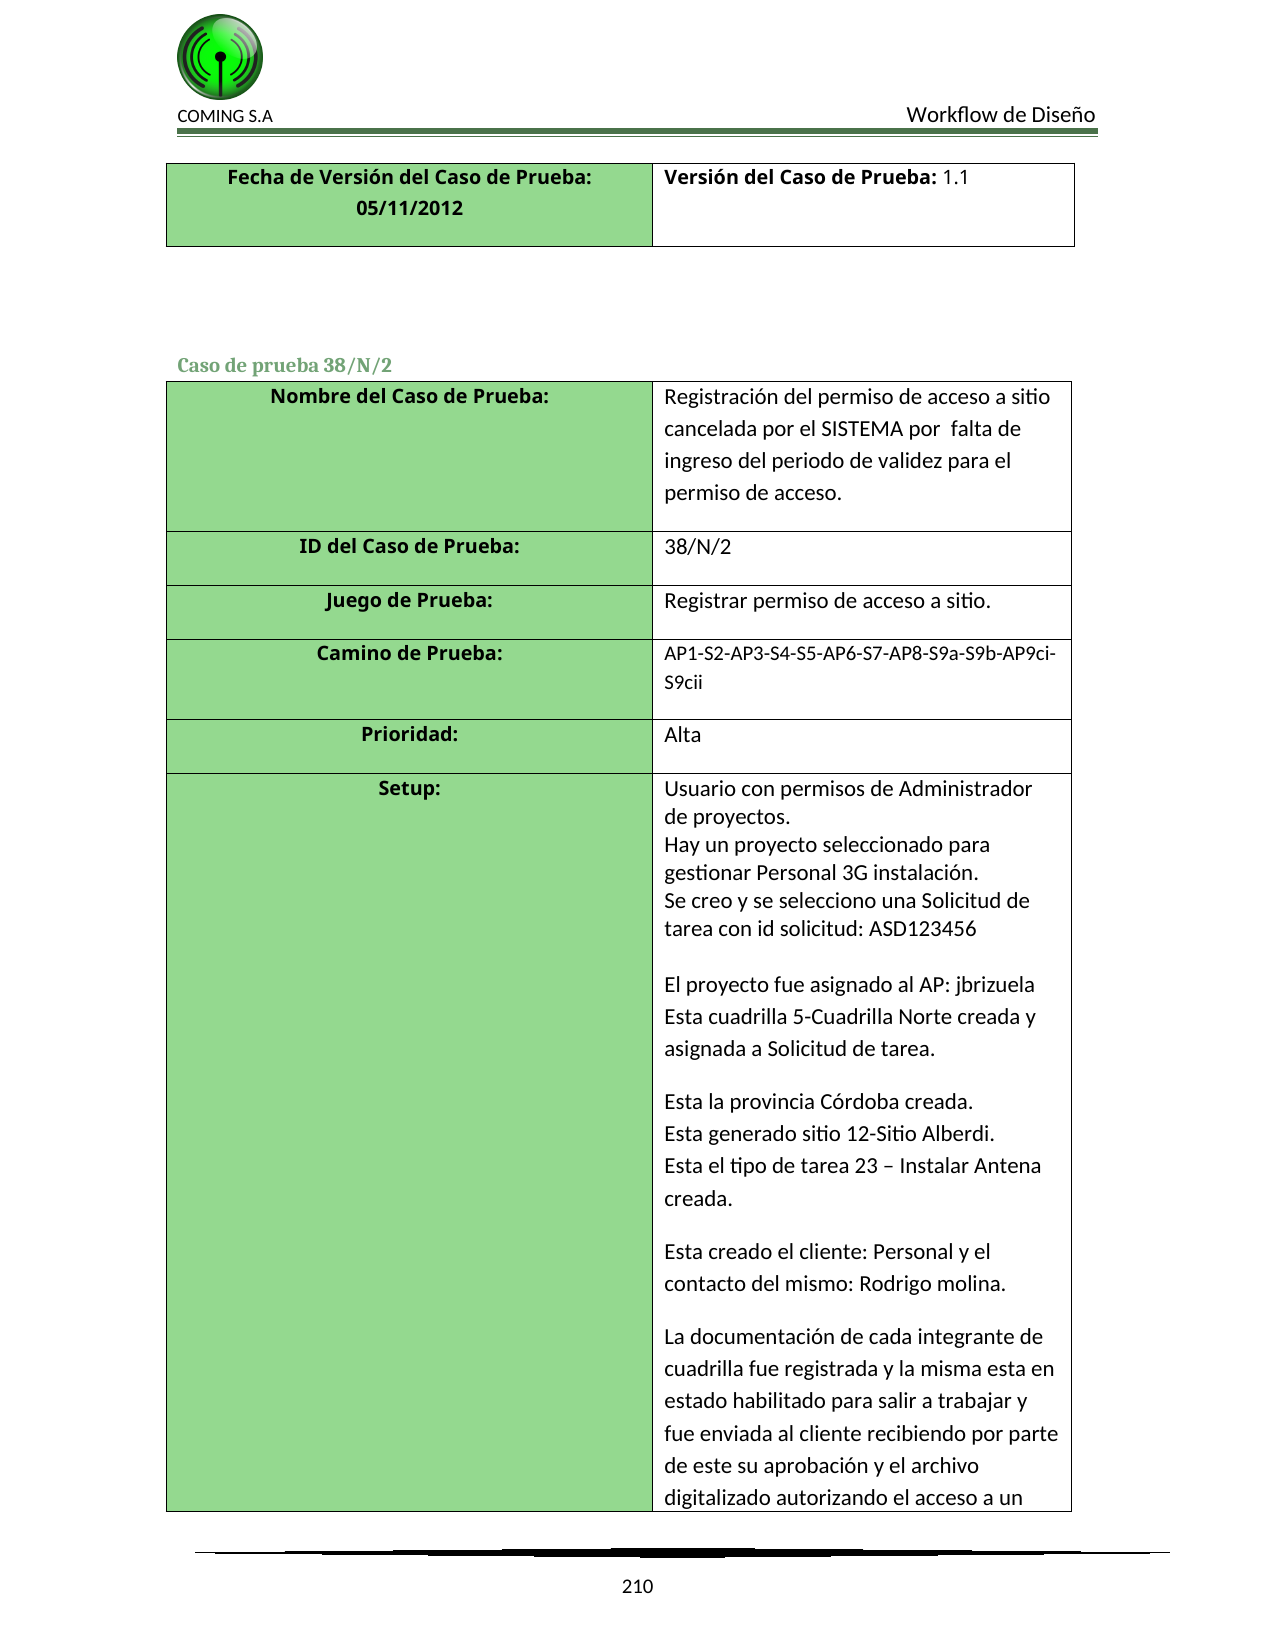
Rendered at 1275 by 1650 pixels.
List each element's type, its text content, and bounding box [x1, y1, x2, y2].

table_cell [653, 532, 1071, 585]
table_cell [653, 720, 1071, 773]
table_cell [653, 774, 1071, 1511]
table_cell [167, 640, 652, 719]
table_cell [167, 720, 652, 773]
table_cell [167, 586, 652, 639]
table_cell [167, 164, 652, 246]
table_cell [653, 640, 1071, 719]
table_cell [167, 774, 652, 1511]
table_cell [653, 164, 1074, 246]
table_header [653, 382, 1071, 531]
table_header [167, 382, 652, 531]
picture [177, 14, 263, 100]
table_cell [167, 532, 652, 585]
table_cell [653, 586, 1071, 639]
subtitle Caso de prueba 38/N/2 [177, 353, 1098, 377]
